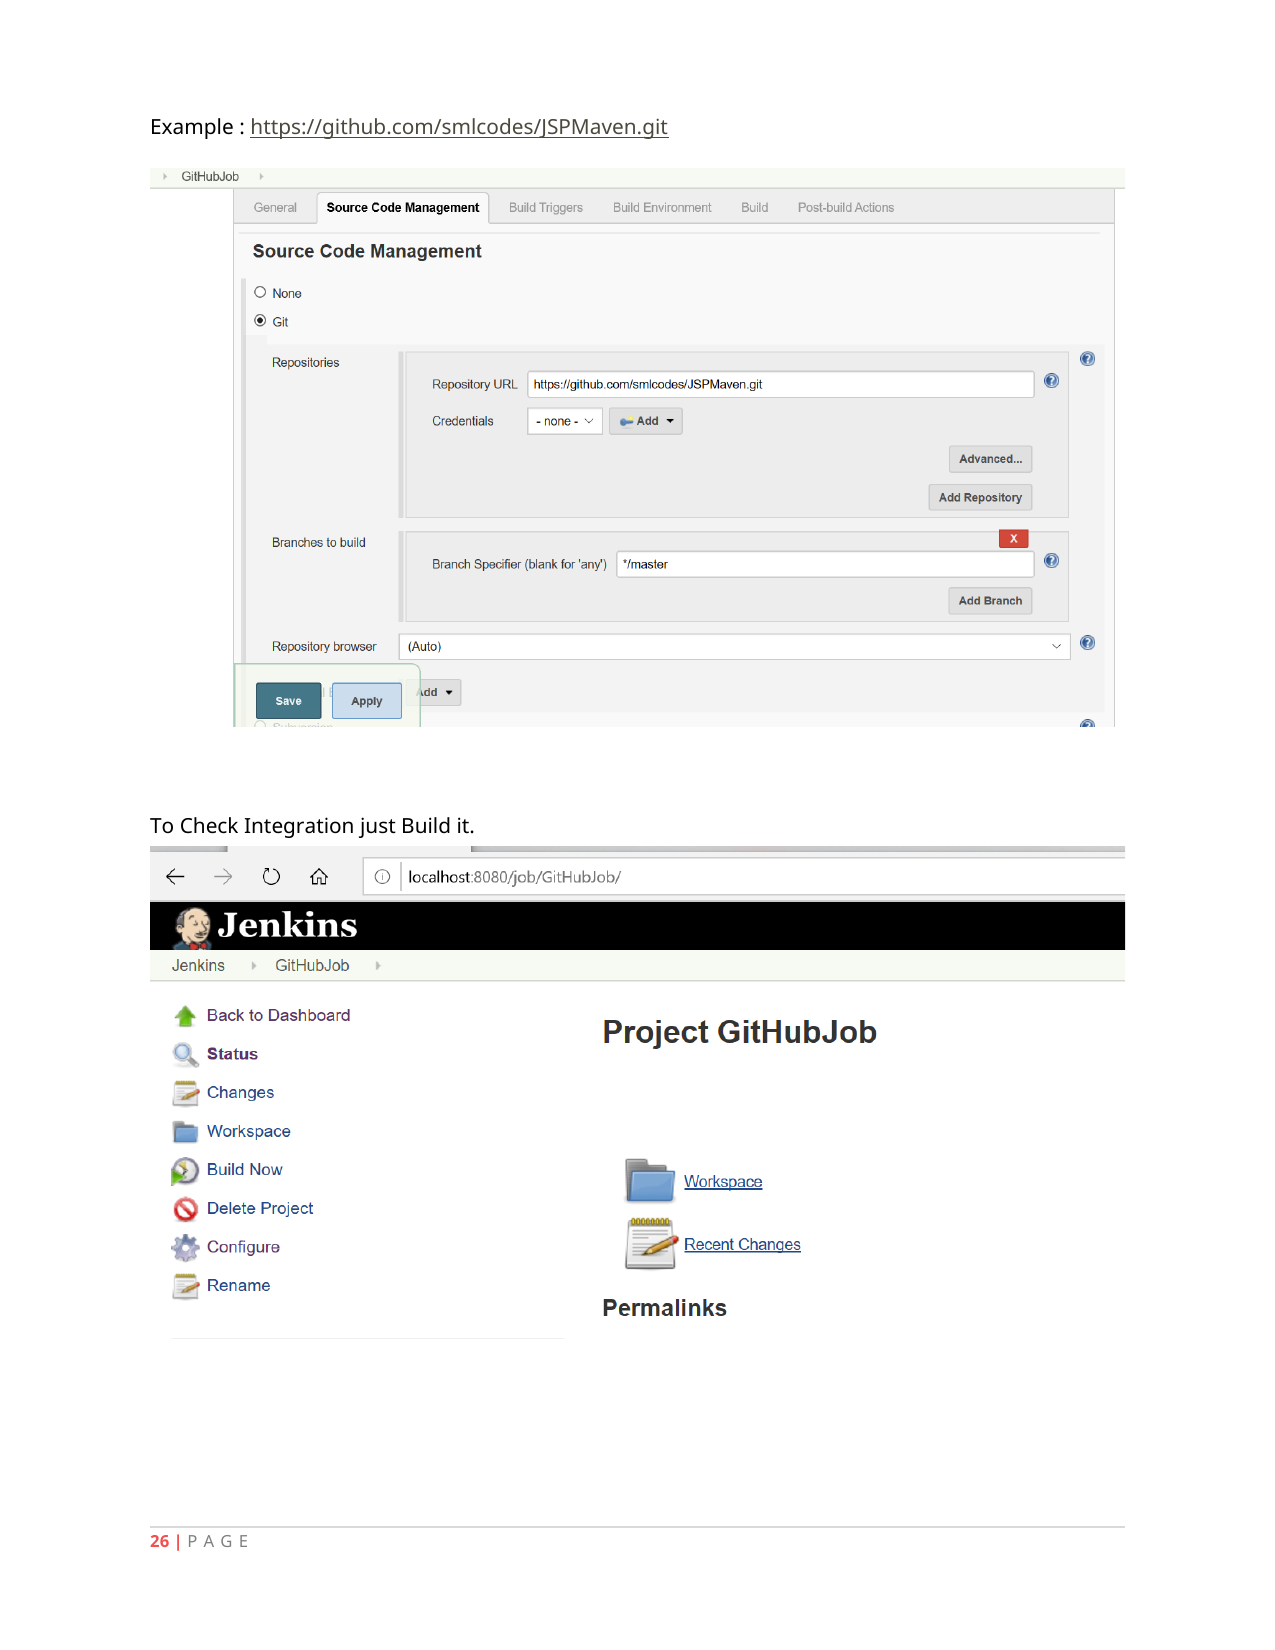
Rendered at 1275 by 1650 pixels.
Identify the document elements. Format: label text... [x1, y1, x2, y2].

picture [150, 168, 1125, 727]
text To Check Integration just Build it. [150, 811, 1125, 846]
picture [150, 846, 1125, 1339]
text Example : https://github.com/smlcodes/JSPMaven.git [150, 112, 1125, 141]
